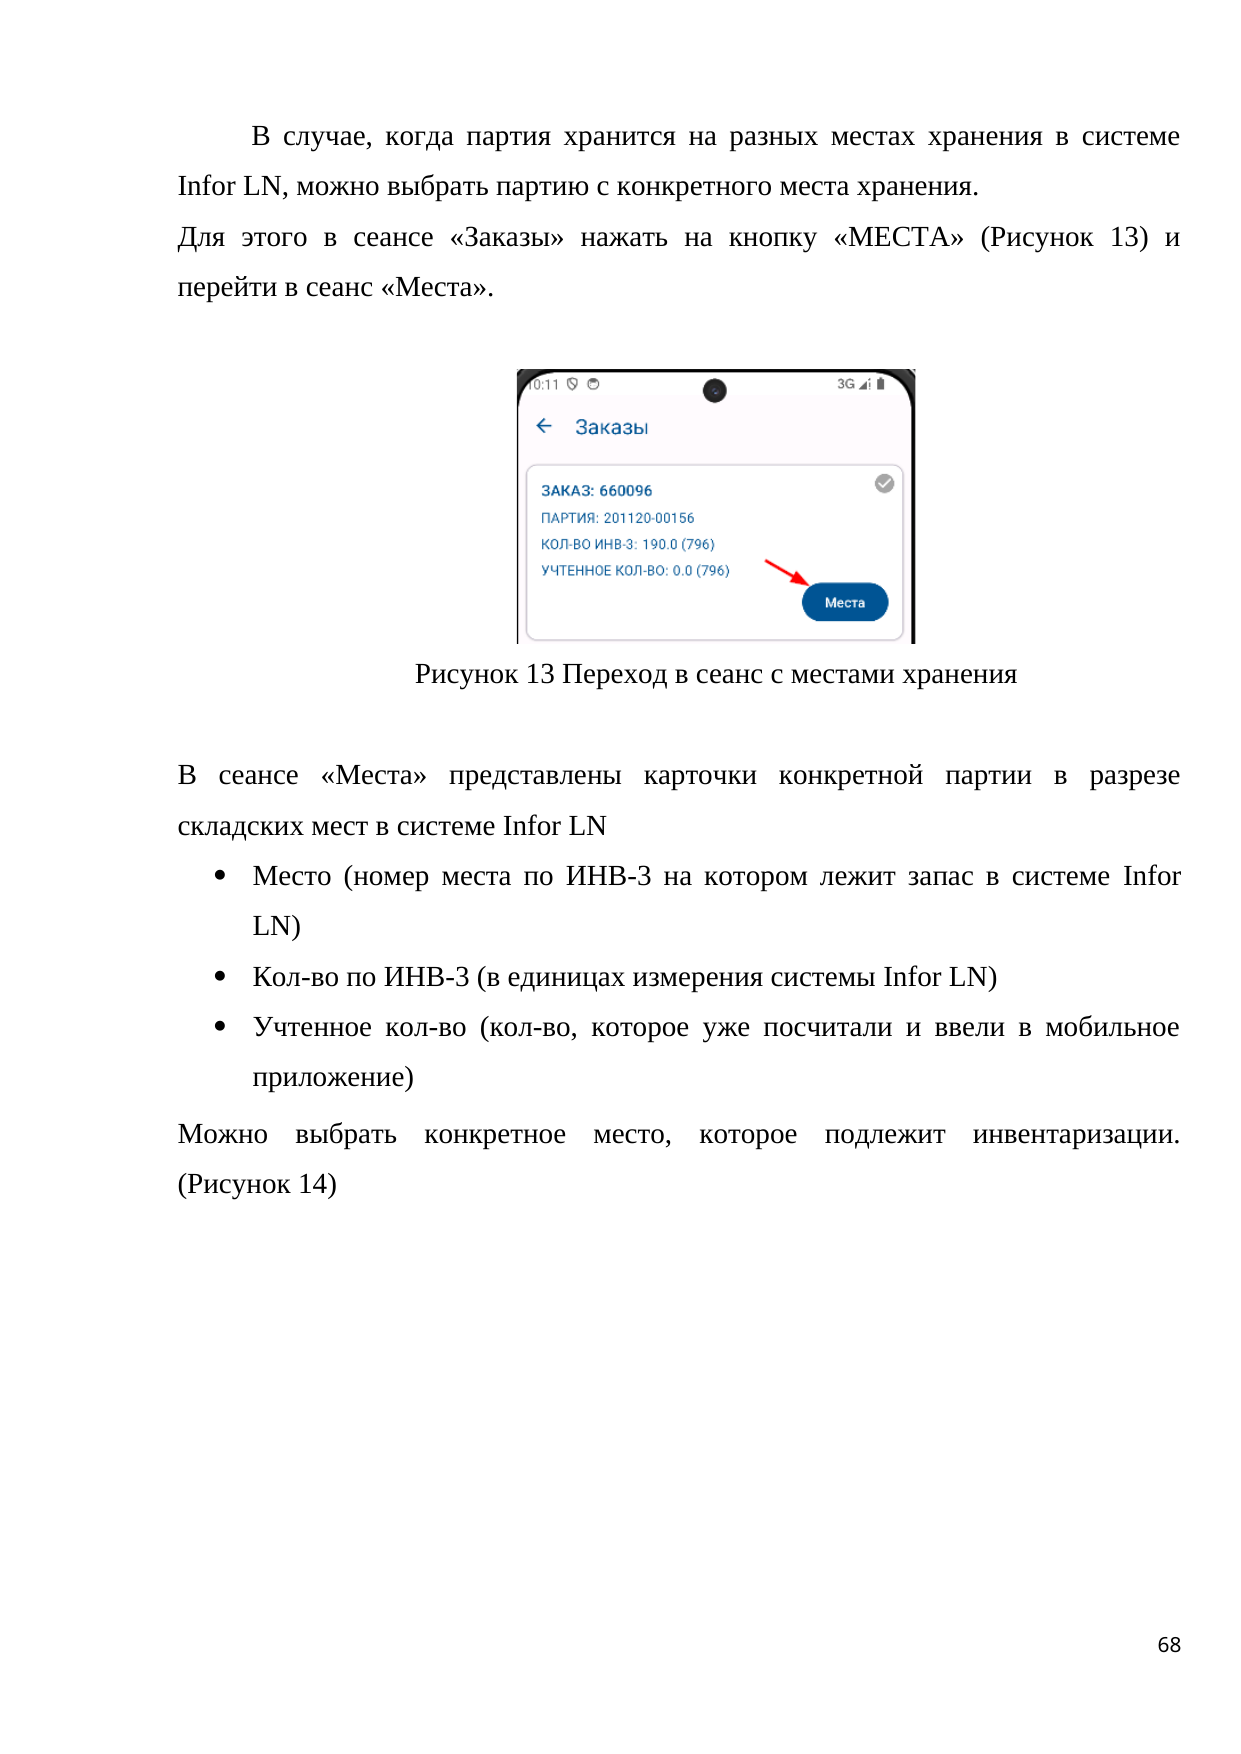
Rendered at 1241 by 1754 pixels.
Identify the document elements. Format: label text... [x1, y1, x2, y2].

text Можно выбрать конкретное место, которое подлежит инвентаризации. (Рисунок 14) [177, 1116, 1181, 1200]
picture [516, 369, 916, 644]
list Рисунок 13 Переход в сеанс с местами хранения [251, 657, 1181, 690]
list Учтенное кол-во (кол-во, которое уже посчитали и ввели в мобильное приложение) [215, 1009, 1181, 1093]
list В сеансе «Места» представлены карточки конкретной партии в разрезе складских мест в системе Infor LN [177, 757, 1181, 841]
list Кол-во по ИНВ-3 (в единицах измерения системы Infor LN) [215, 959, 1181, 992]
list В случае, когда партия хранится на разных местах хранения в системе Infor LN, можно выбрать партию с конкретного места хранения. [177, 118, 1181, 202]
list Для этого в сеансе «Заказы» нажать на кнопку «МЕСТА» (Рисунок 13) и перейти в сеанс «Места». [177, 219, 1181, 303]
list Место (номер места по ИНВ-3 на котором лежит запас в системе Infor LN) [215, 858, 1181, 942]
